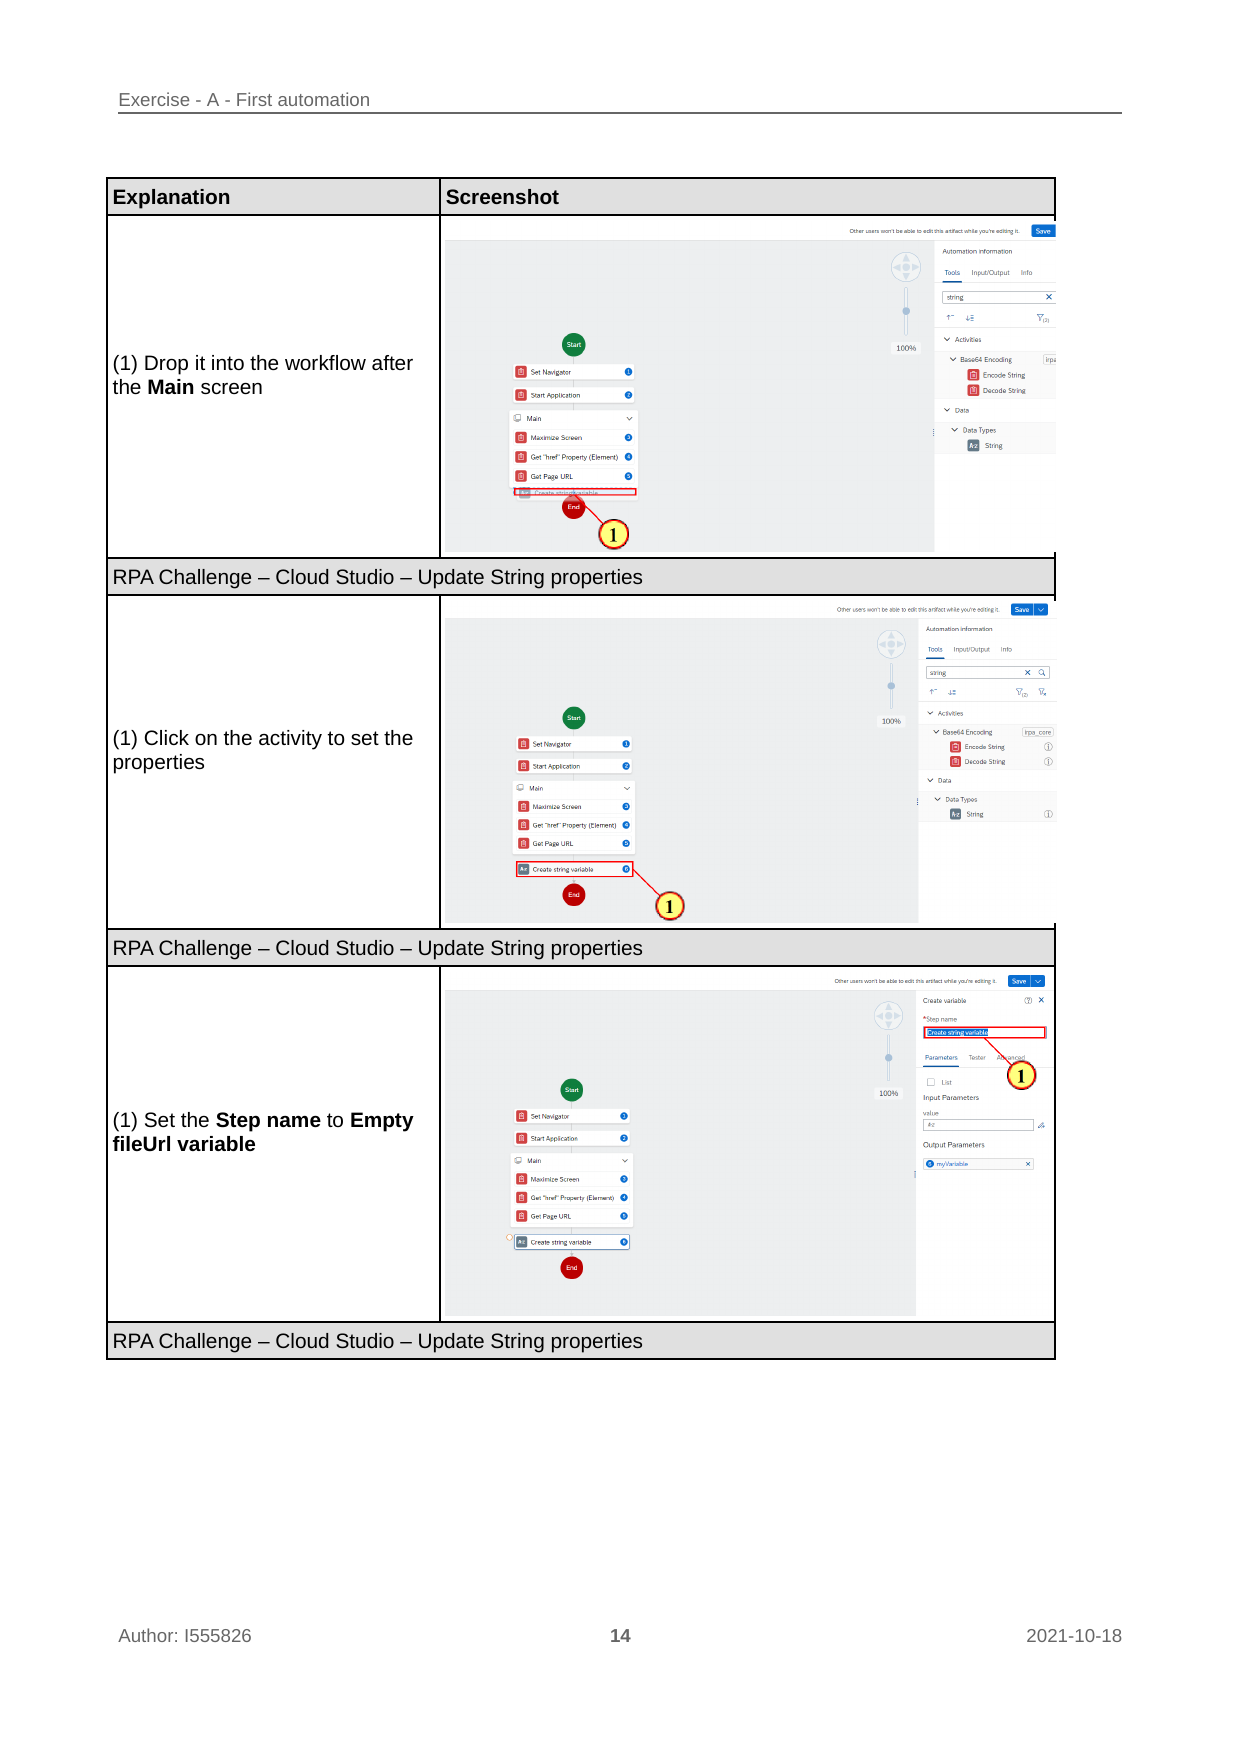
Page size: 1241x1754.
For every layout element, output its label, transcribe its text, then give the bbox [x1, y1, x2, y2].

table_cell (1) Set the Step name to Empty fileUrl variable [108, 967, 439, 1321]
table_cell [441, 216, 1054, 557]
table_cell [441, 596, 1054, 928]
table_header Screenshot [441, 179, 1054, 214]
table_cell (1) Drop it into the workflow after the Main screen [108, 216, 439, 557]
picture [445, 972, 1054, 1316]
table_cell RPA Challenge – Cloud Studio – Update String properties [108, 1323, 1054, 1358]
table_cell (1) Click on the activity to set the properties [108, 596, 439, 928]
picture [445, 601, 1057, 923]
table_header Explanation [108, 179, 439, 214]
picture [445, 221, 1056, 552]
table_cell [441, 967, 1054, 1321]
table_cell RPA Challenge – Cloud Studio – Update String properties [108, 559, 1054, 594]
table_cell RPA Challenge – Cloud Studio – Update String properties [108, 930, 1054, 965]
